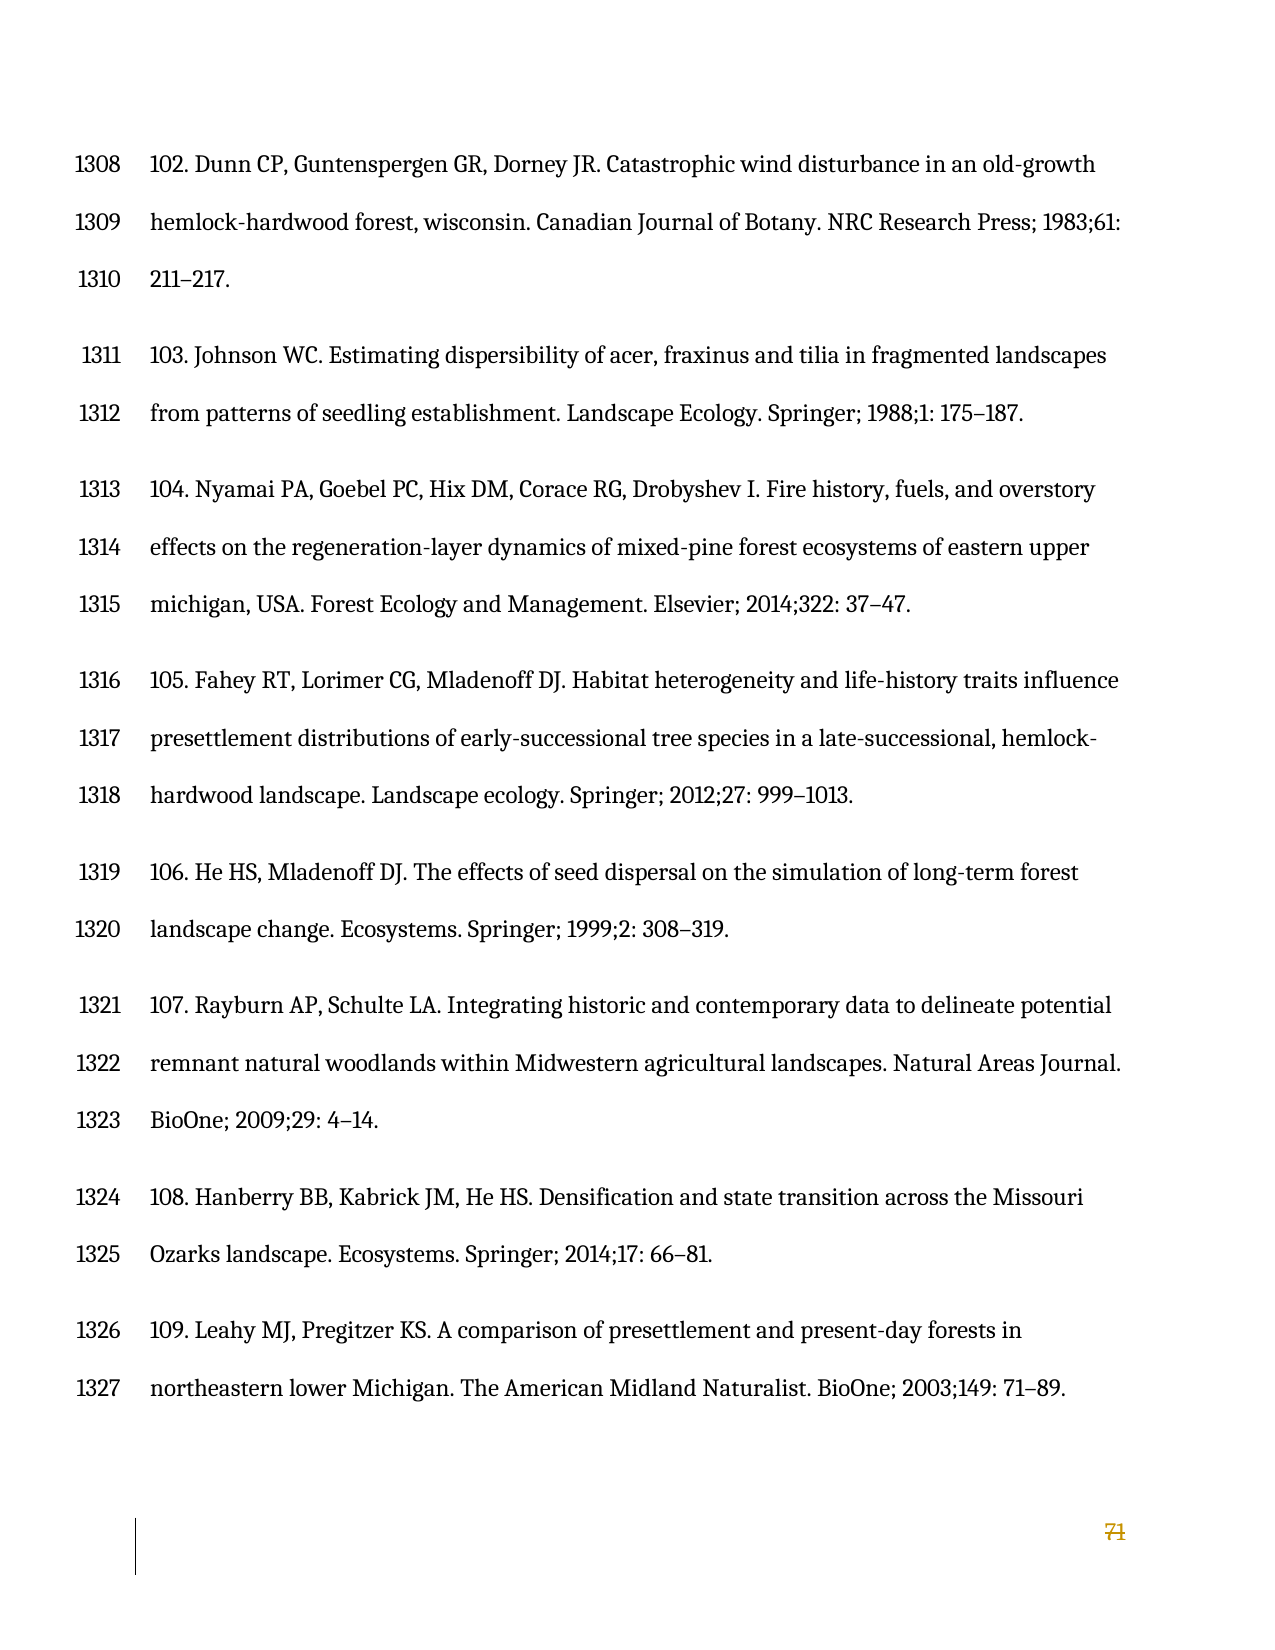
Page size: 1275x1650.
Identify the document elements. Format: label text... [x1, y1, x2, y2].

text 106. He HS, Mladenoff DJ. The effects of seed dispersal on the simulation of long-term forest landscape change. Ecosystems. Springer; 1999;2: 308–319. [150, 857, 1125, 944]
text 107. Rayburn AP, Schulte LA. Integrating historic and contemporary data to delineate potential remnant natural woodlands within Midwestern agricultural landscapes. Natural Areas Journal. BioOne; 2009;29: 4–14. [150, 991, 1125, 1135]
text 108. Hanberry BB, Kabrick JM, He HS. Densification and state transition across the Missouri Ozarks landscape. Ecosystems. Springer; 2014;17: 66–81. [150, 1182, 1125, 1269]
text 103. Johnson WC. Estimating dispersibility of acer, fraxinus and tilia in fragmented landscapes from patterns of seedling establishment. Landscape Ecology. Springer; 1988;1: 175–187. [150, 341, 1125, 427]
text 104. Nyamai PA, Goebel PC, Hix DM, Corace RG, Drobyshev I. Fire history, fuels, and overstory effects on the regeneration-layer dynamics of mixed-pine forest ecosystems of eastern upper michigan, USA. Forest Ecology and Management. Elsevier; 2014;322: 37–47. [150, 475, 1125, 619]
text 109. Leahy MJ, Pregitzer KS. A comparison of presettlement and present-day forests in northeastern lower Michigan. The American Midland Naturalist. BioOne; 2003;149: 71–89. [150, 1316, 1125, 1402]
text 102. Dunn CP, Guntenspergen GR, Dorney JR. Catastrophic wind disturbance in an old-growth hemlock-hardwood forest, wisconsin. Canadian Journal of Botany. NRC Research Press; 1983;61: 211–217. [150, 150, 1125, 294]
text 105. Fahey RT, Lorimer CG, Mladenoff DJ. Habitat heterogeneity and life-history traits influence presettlement distributions of early-successional tree species in a late-successional, hemlock-hardwood landscape. Landscape ecology. Springer; 2012;27: 999–1013. [150, 666, 1125, 810]
